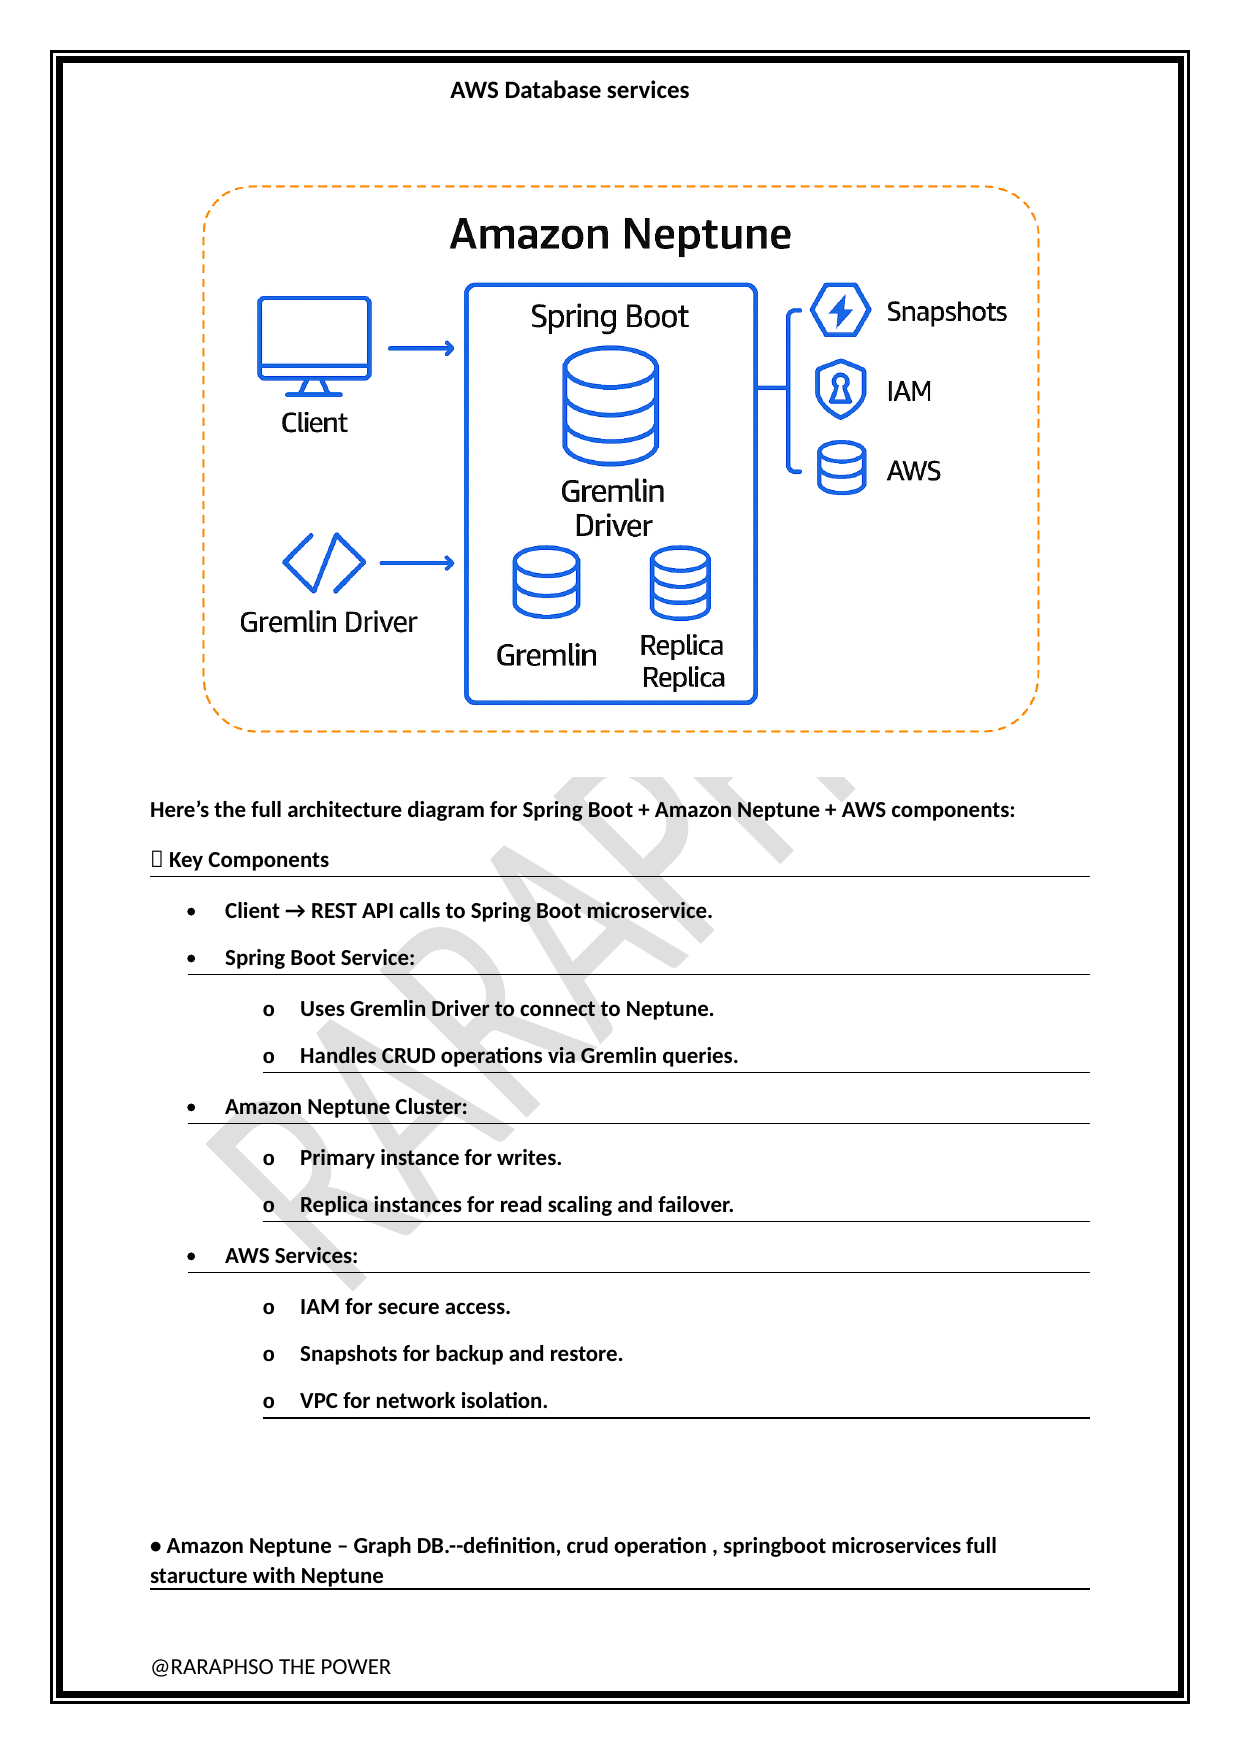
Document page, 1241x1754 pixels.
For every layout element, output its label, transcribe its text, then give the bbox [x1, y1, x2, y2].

picture [150, 150, 1091, 777]
list Amazon Neptune Cluster: [187, 1092, 1090, 1124]
list Replica instances for read scaling and failover. [262, 1190, 1090, 1222]
list AWS Services: [187, 1241, 1090, 1273]
list Snapshots for backup and restore. [262, 1339, 1090, 1368]
list Primary instance for writes. [262, 1143, 1090, 1171]
text ✅ Key Components [150, 842, 1090, 876]
list Client → REST API calls to Spring Boot microservice. [187, 897, 1090, 924]
list VPC for network isolation. [262, 1387, 1090, 1419]
list Handles CRUD operations via Gremlin queries. [262, 1041, 1090, 1073]
list IAM for secure access. [262, 1292, 1090, 1320]
list Uses Gremlin Driver to connect to Neptune. [262, 994, 1090, 1022]
list Spring Boot Service: [187, 943, 1090, 975]
text • Amazon Neptune – Graph DB.--definition, crud operation , springboot microservices full staructure with Neptune [150, 1531, 1090, 1588]
text Here’s the full architecture diagram for Spring Boot + Amazon Neptune + AWS components: [150, 796, 1090, 824]
